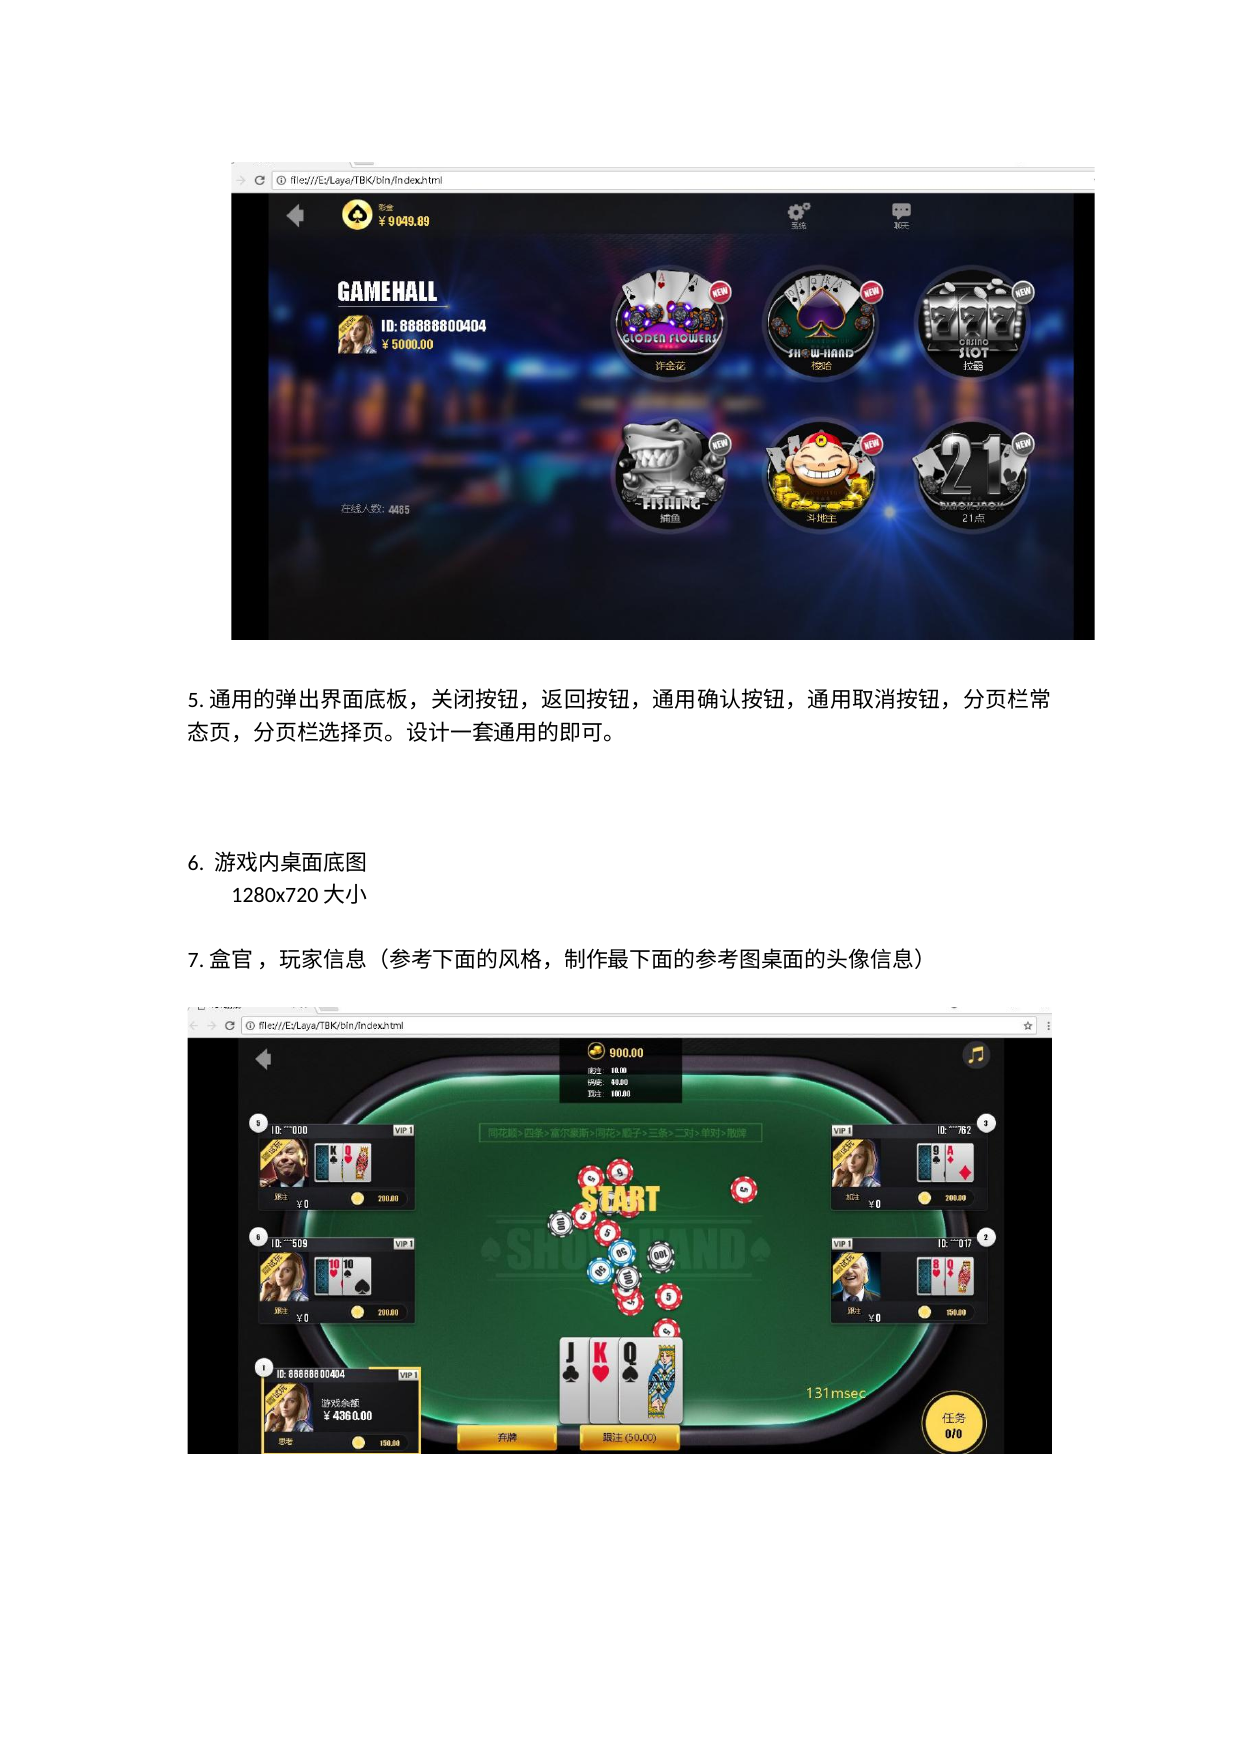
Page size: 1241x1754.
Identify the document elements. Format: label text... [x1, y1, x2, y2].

picture [187, 1007, 1052, 1454]
list 盒官 ，玩家信息（参考下面的风格，制作最下面的参考图桌面的头像信息） [187, 942, 1053, 974]
picture [231, 162, 1095, 640]
list 通用的弹出界面底板，关闭按钮，返回按钮，通用确认按钮，通用取消按钮，分页栏常态页，分页栏选择页。设计一套通用的即可。 [187, 682, 1053, 747]
list 游戏内桌面底图 [187, 844, 1053, 877]
list 1280x720大小 [187, 877, 1053, 909]
